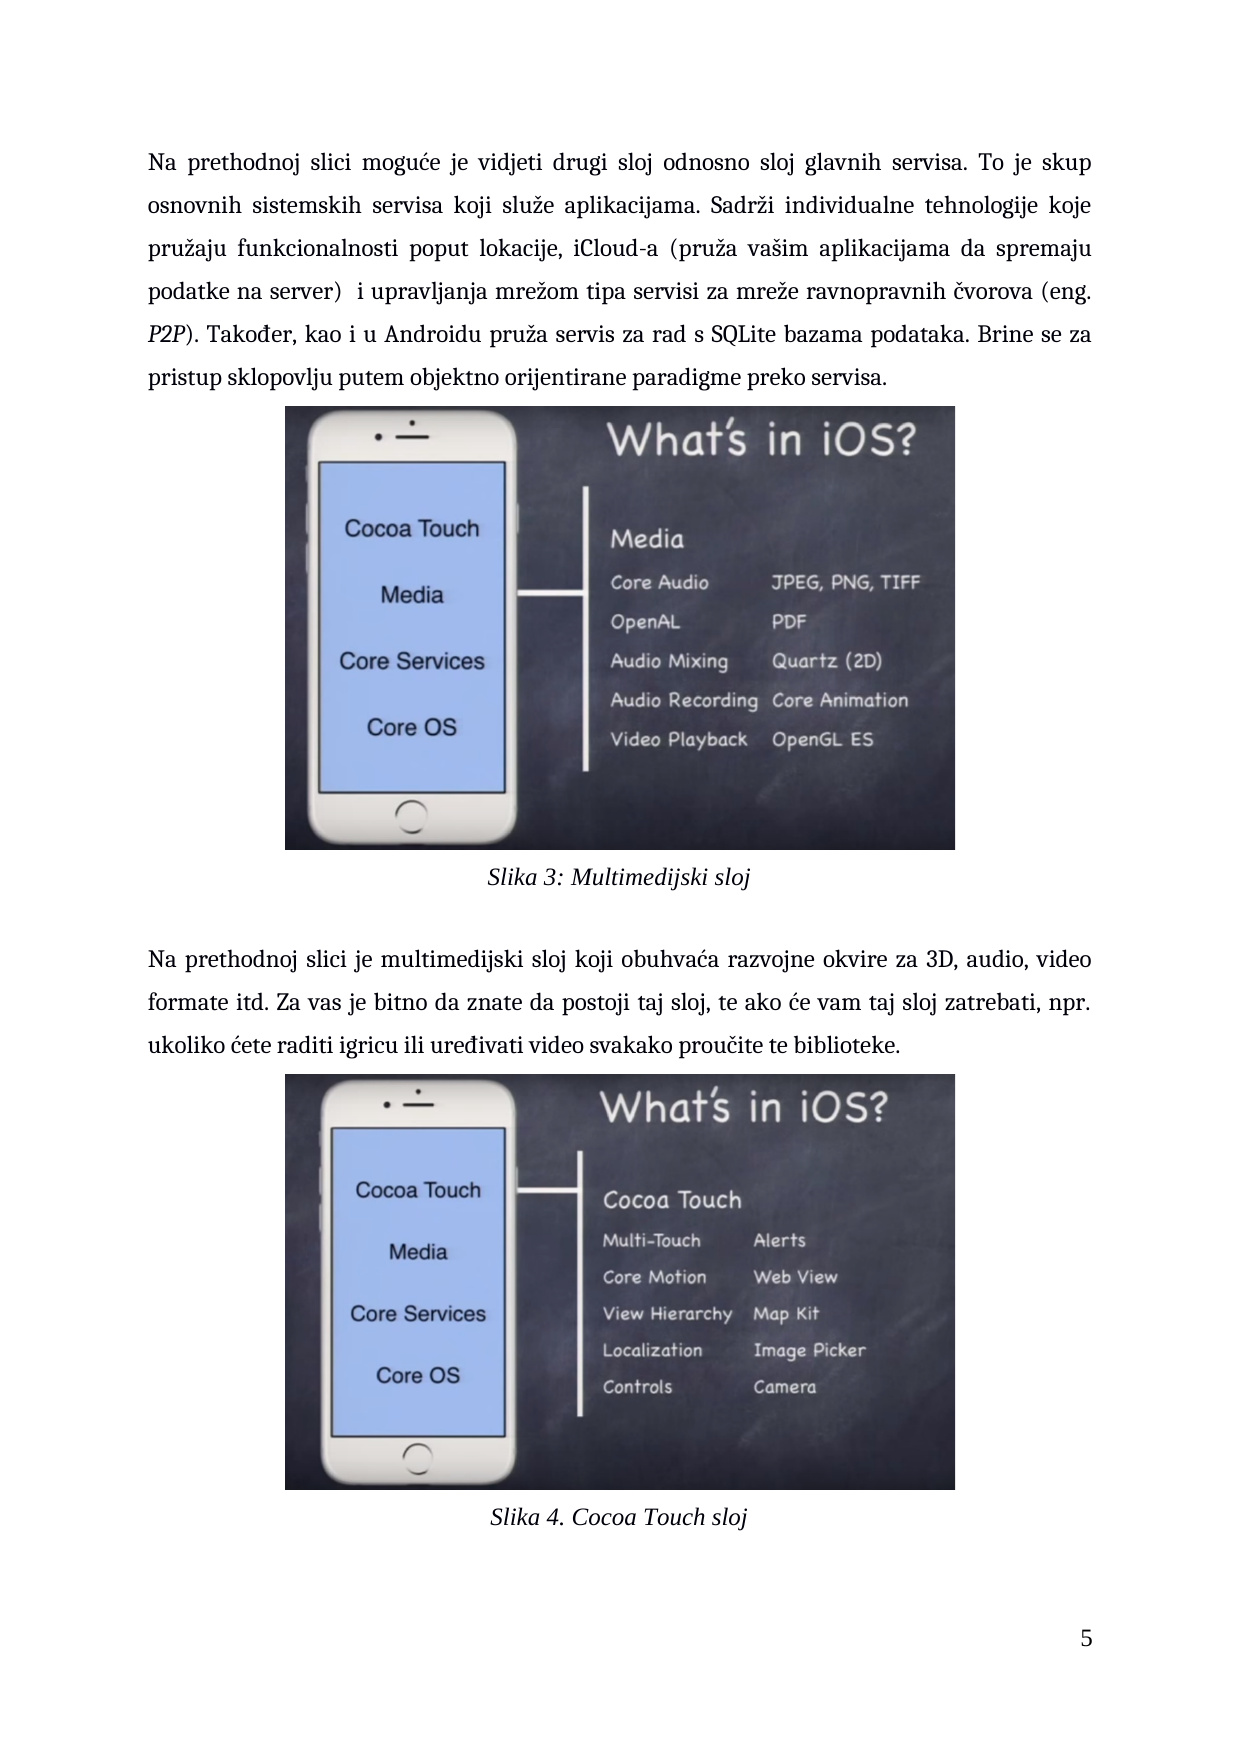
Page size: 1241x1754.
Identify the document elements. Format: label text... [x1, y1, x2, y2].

text Slika . Cocoa Touch sloj [148, 1502, 1093, 1530]
picture [285, 406, 956, 850]
picture [285, 1074, 956, 1490]
text Na prethodnoj slici je multimedijski sloj koji obuhvaća razvojne okvire za 3D, audio, video formate itd. Za vas je bitno da znate da postoji taj sloj, te ako će vam taj sloj zatrebati, npr. ukoliko ćete raditi igricu ili uređivati video svakako proučite te biblioteke. [148, 945, 1093, 1060]
text Na prethodnoj slici moguće je vidjeti drugi sloj odnosno sloj glavnih servisa. To je skup osnovnih sistemskih servisa koji služe aplikacijama. Sadrži individualne tehnologije koje pružaju funkcionalnosti poput lokacije, iCloud-a (pruža vašim aplikacijama da spremaju podatke na server) i upravljanja mrežom tipa servisi za mreže ravnopravnih čvorova (eng. P2P). Također, kao i u Androidu pruža servis za rad s SQLite bazama podataka. Brine se za pristup sklopovlju putem objektno orijentirane paradigme preko servisa. [148, 148, 1093, 392]
text Slika : Multimedijski sloj [148, 862, 1093, 891]
